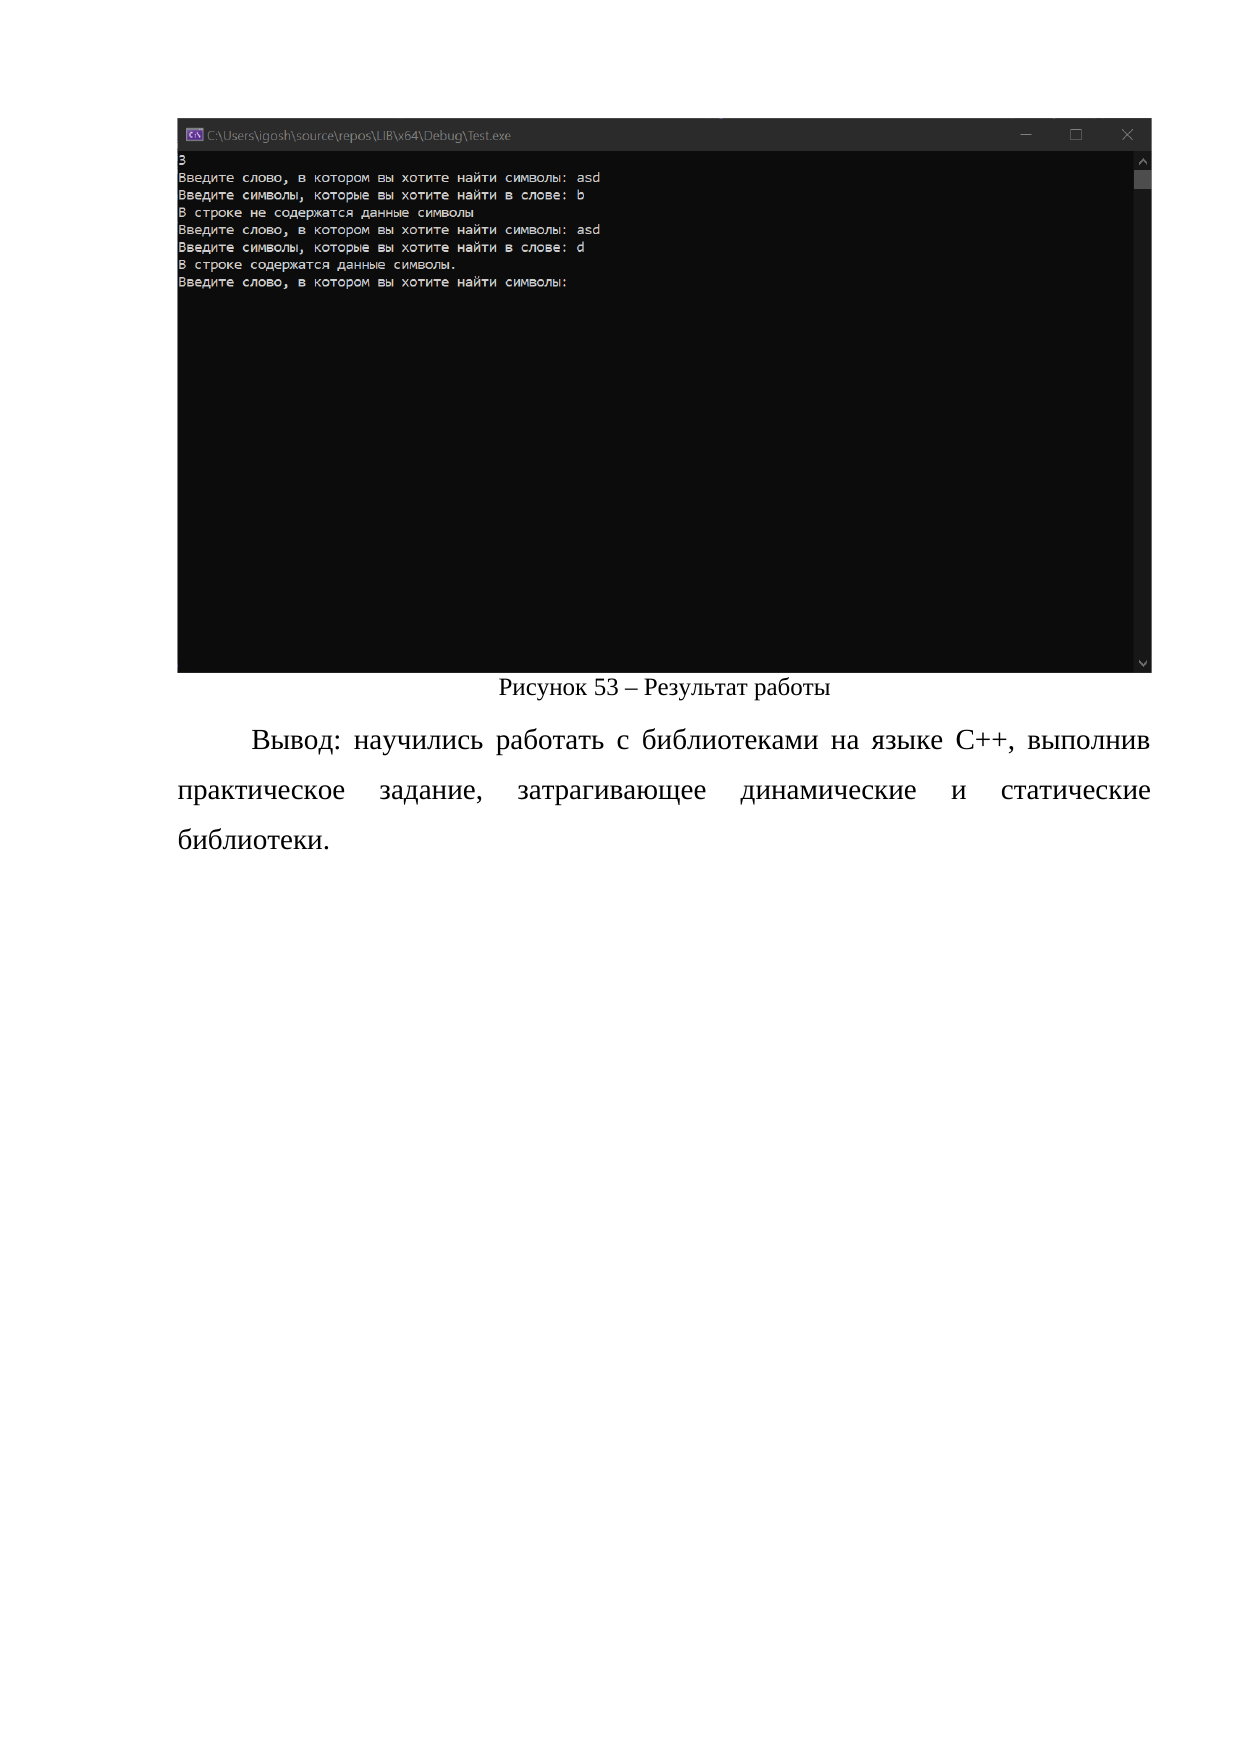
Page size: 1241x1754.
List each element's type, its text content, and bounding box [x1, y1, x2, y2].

text Вывод: научились работать с библиотеками на языке С++, выполнив практическое задание, затрагивающее динамические и статические библиотеки. [177, 722, 1152, 856]
text Рисунок 53 – Результат работы [177, 673, 1152, 701]
picture [177, 118, 1152, 673]
